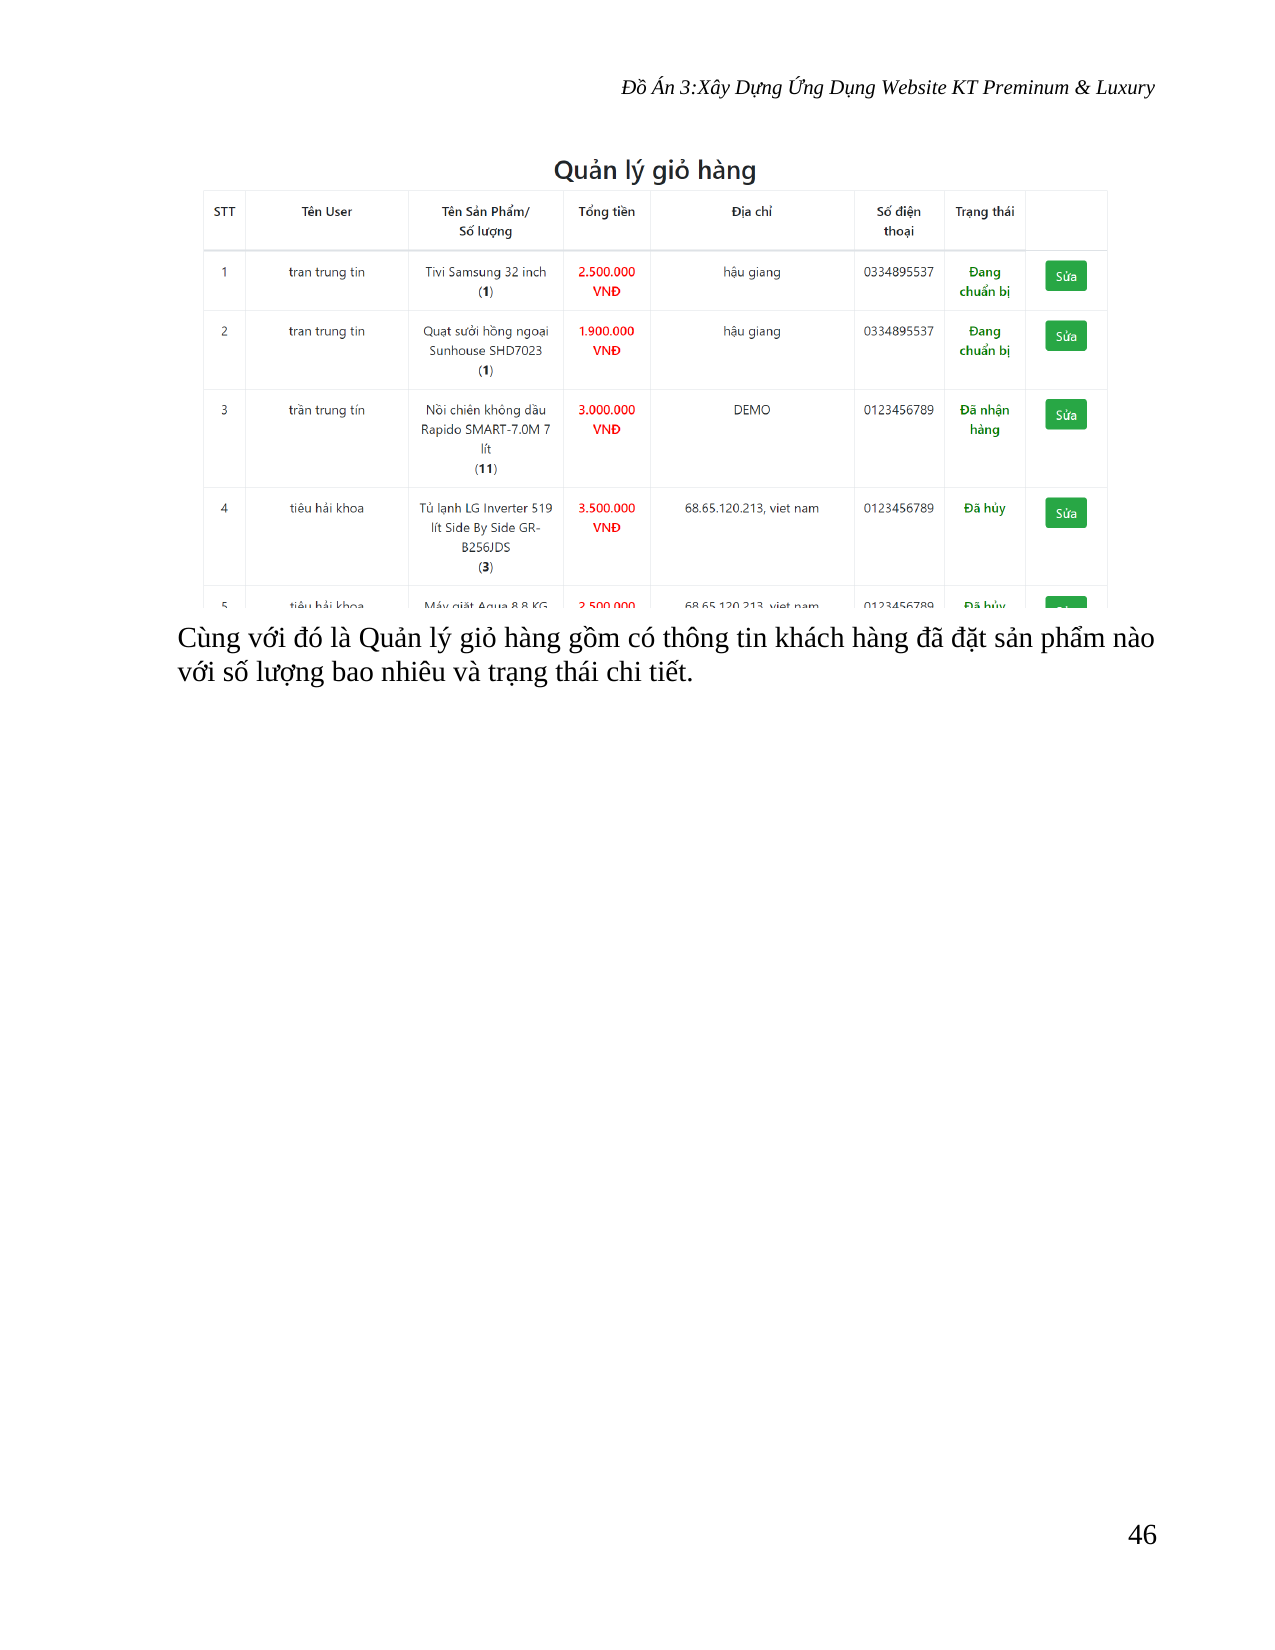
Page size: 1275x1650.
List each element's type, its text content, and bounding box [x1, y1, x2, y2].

picture [177, 156, 1157, 608]
text Cùng với đó là Quản lý giỏ hàng gồm có thông tin khách hàng đã đặt sản phẩm nào với số lượng bao nhiêu và trạng thái chi tiết. [177, 621, 1157, 688]
